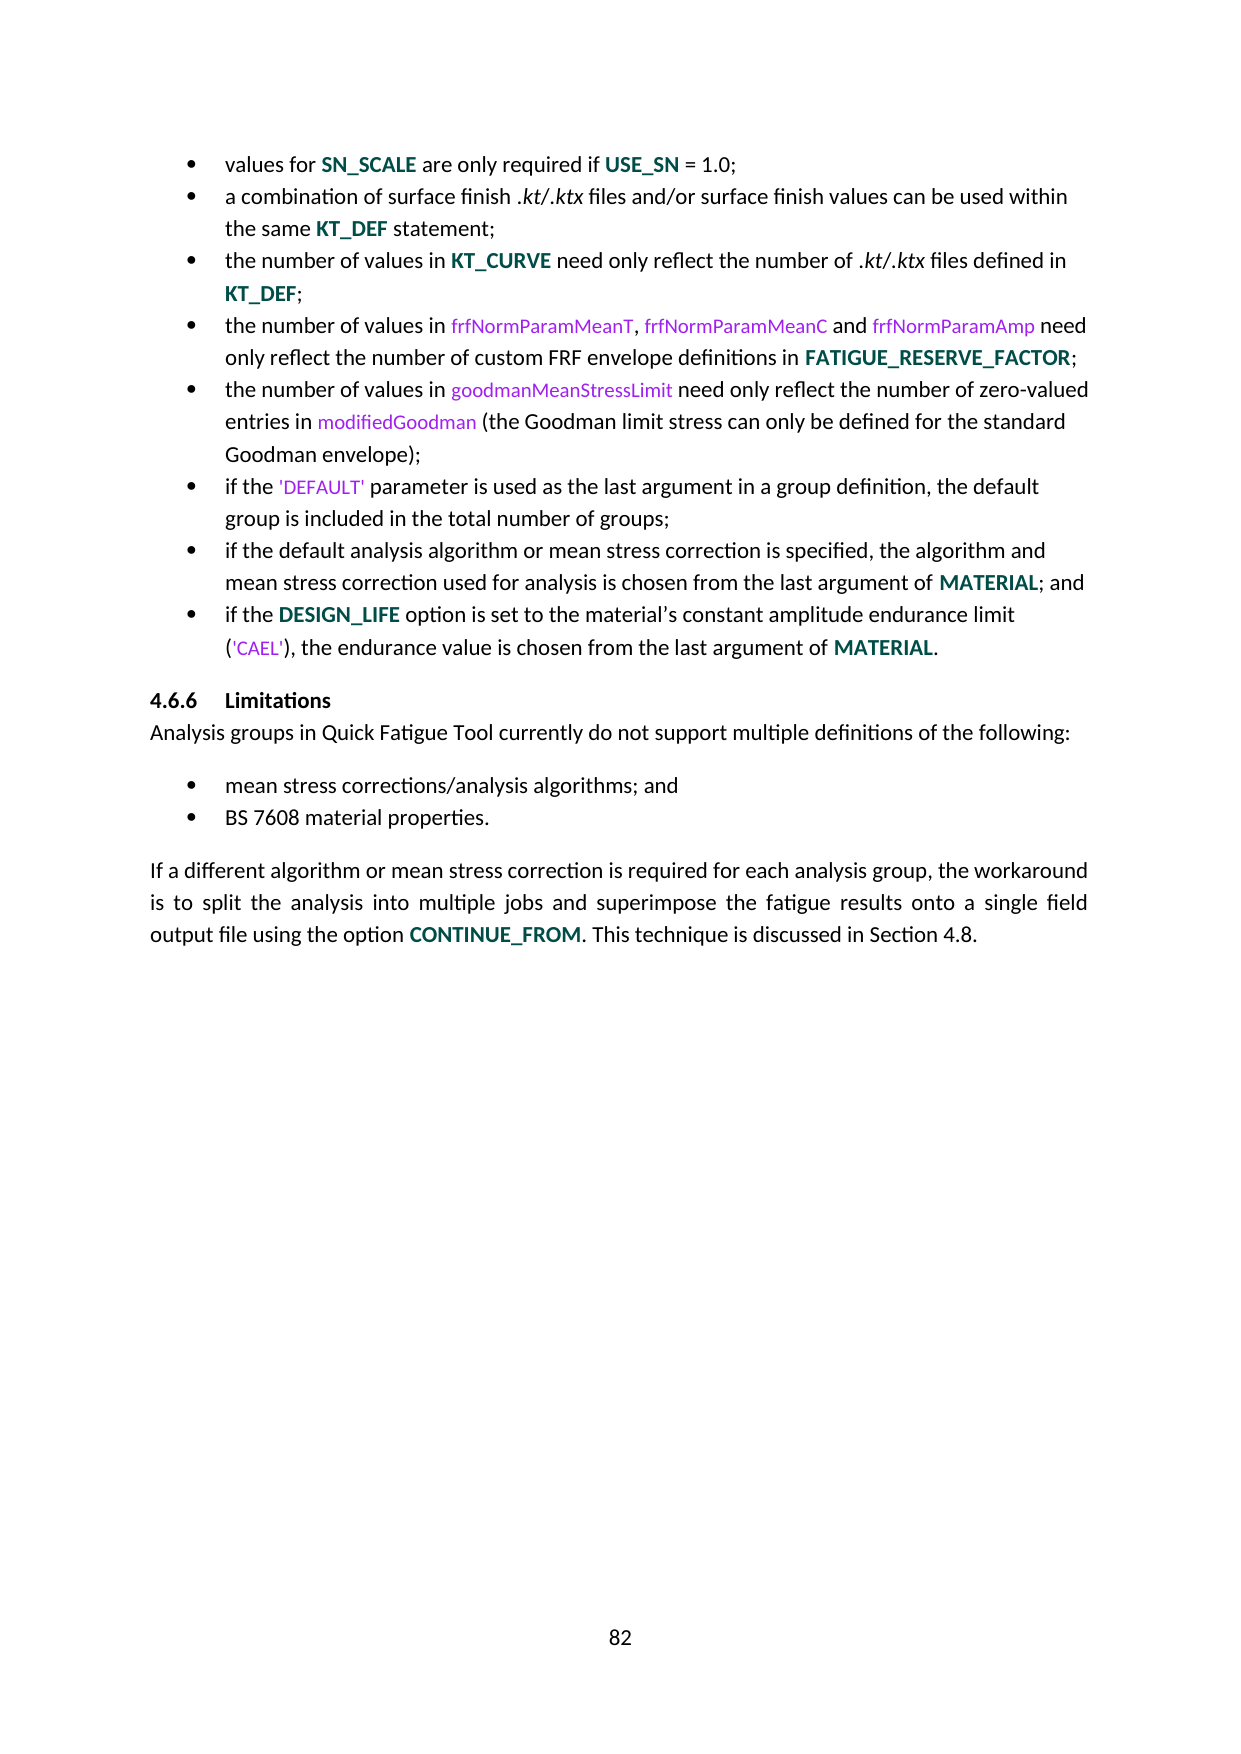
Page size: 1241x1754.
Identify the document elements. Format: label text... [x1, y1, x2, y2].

list if the default analysis algorithm or mean stress correction is specified, the algorithm and mean stress correction used for analysis is chosen from the last argument of MATERIAL; and [187, 536, 1090, 596]
list BS 7608 material properties. [187, 803, 1090, 831]
list values for SN_SCALE are only required if USE_SN = 1.0; [187, 150, 1090, 178]
list the number of values in KT_CURVE need only reflect the number of .kt/.ktx files defined in KT_DEF; [187, 247, 1090, 307]
text Analysis groups in Quick Fatigue Tool currently do not support multiple definitions of the following: [150, 718, 1090, 746]
list if the DESIGN_LIFE option is set to the material’s constant amplitude endurance limit ('CAEL'), the endurance value is chosen from the last argument of MATERIAL. [187, 601, 1090, 661]
list mean stress corrections/analysis algorithms; and [187, 771, 1090, 799]
subtitle 4.6.6 Limitations [150, 686, 1090, 714]
list a combination of surface finish .kt/.ktx files and/or surface finish values can be used within the same KT_DEF statement; [187, 182, 1090, 242]
list if the 'DEFAULT' parameter is used as the last argument in a group definition, the default group is included in the total number of groups; [187, 472, 1090, 532]
list the number of values in frfNormParamMeanT, frfNormParamMeanC and frfNormParamAmp need only reflect the number of custom FRF envelope definitions in FATIGUE_RESERVE_FACTOR; [187, 311, 1090, 371]
list the number of values in goodmanMeanStressLimit need only reflect the number of zero-valued entries in modifiedGoodman (the Goodman limit stress can only be defined for the standard Goodman envelope); [187, 375, 1090, 468]
text If a different algorithm or mean stress correction is required for each analysis group, the workaround is to split the analysis into multiple jobs and superimpose the fatigue results onto a single field output file using the option CONTINUE_FROM. This technique is discussed in Section 4.8. [150, 856, 1090, 949]
